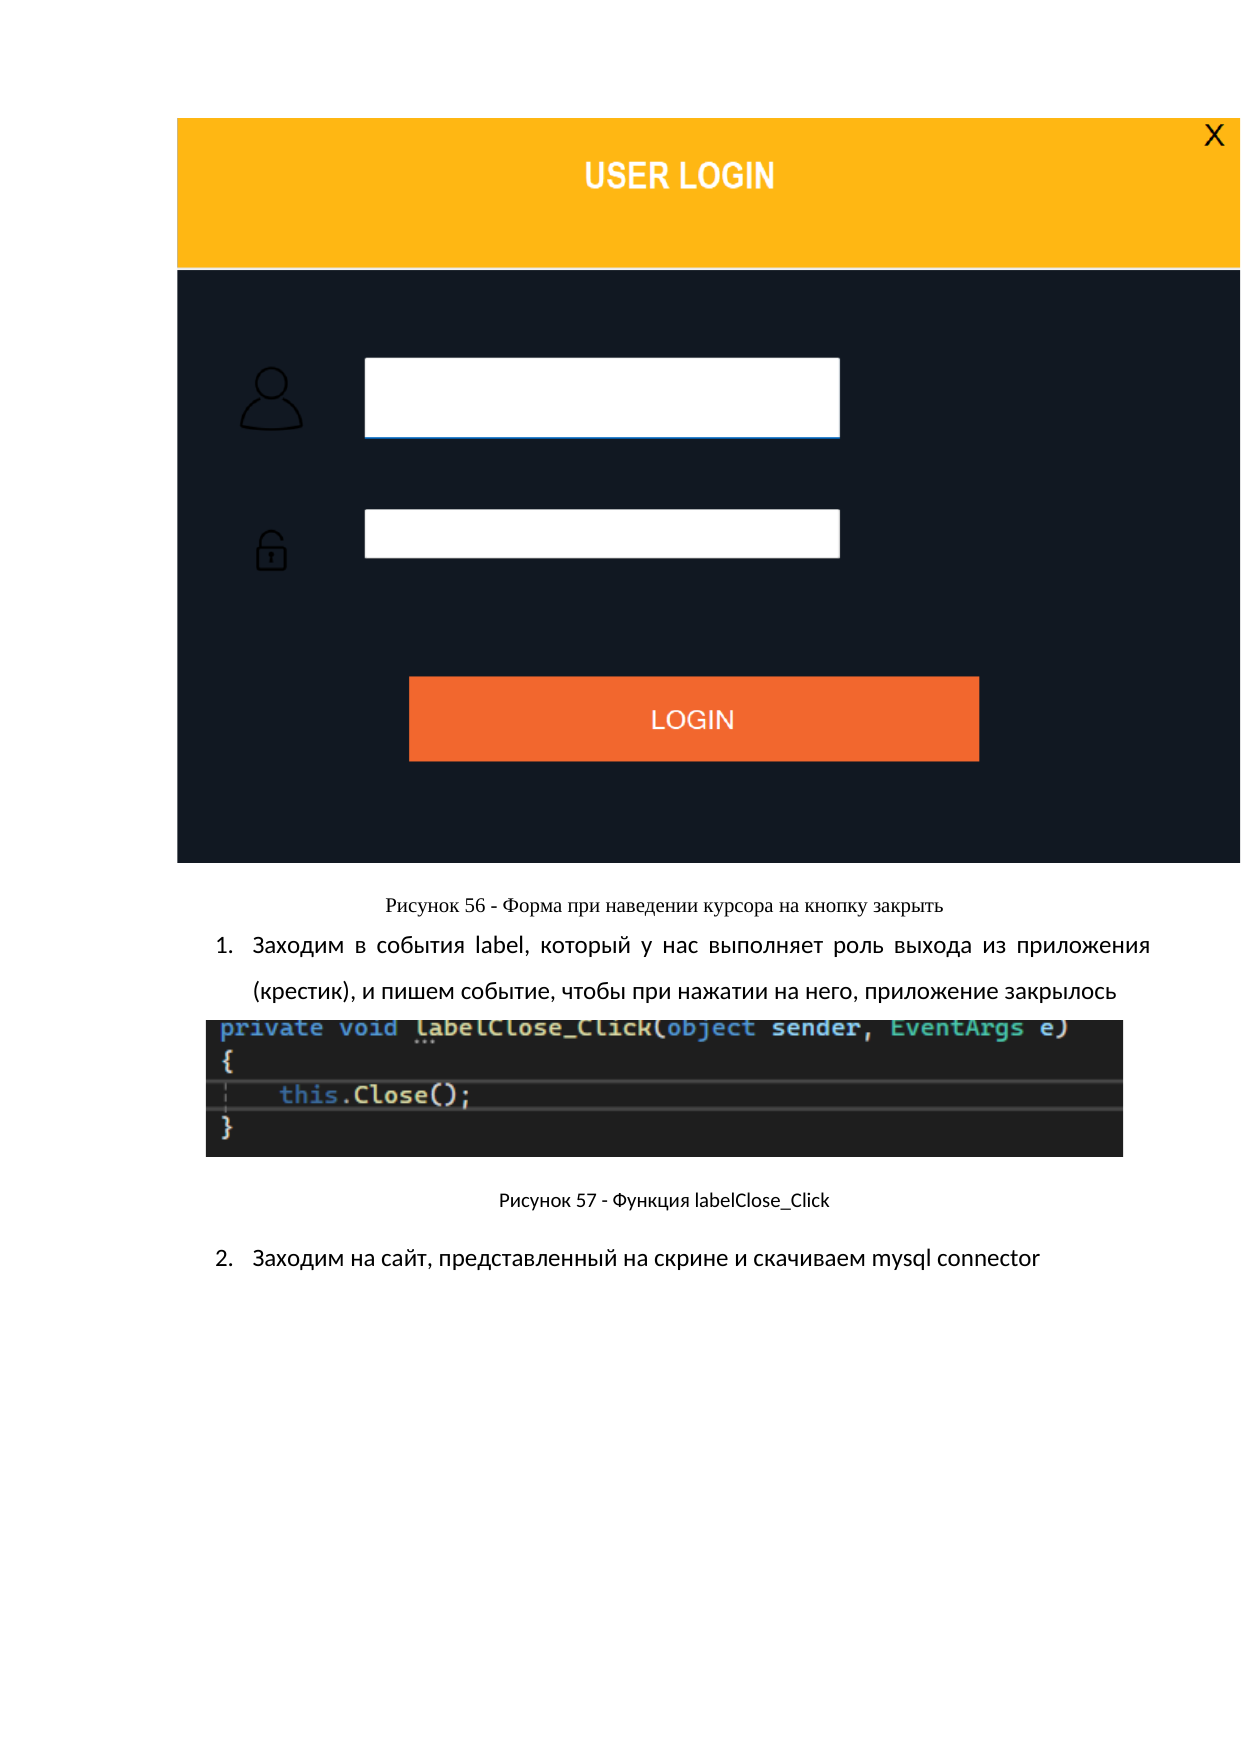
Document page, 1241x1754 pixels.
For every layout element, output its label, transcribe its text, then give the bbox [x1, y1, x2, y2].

list Заходим в события label, который у нас выполняет роль выхода из приложения (крестик), и пишем событие, чтобы при нажатии на него, приложение закрылось [215, 929, 1152, 1006]
text Рисунок 56 - Форма при наведении курсора на кнопку закрыть [177, 893, 1152, 917]
picture [177, 118, 1241, 863]
list Заходим на сайт, представленный на скрине и скачиваем mysql connector [215, 1242, 1152, 1273]
text Рисунок 57 - Функция labelClose_Click [177, 1187, 1152, 1213]
picture [205, 1020, 1124, 1157]
